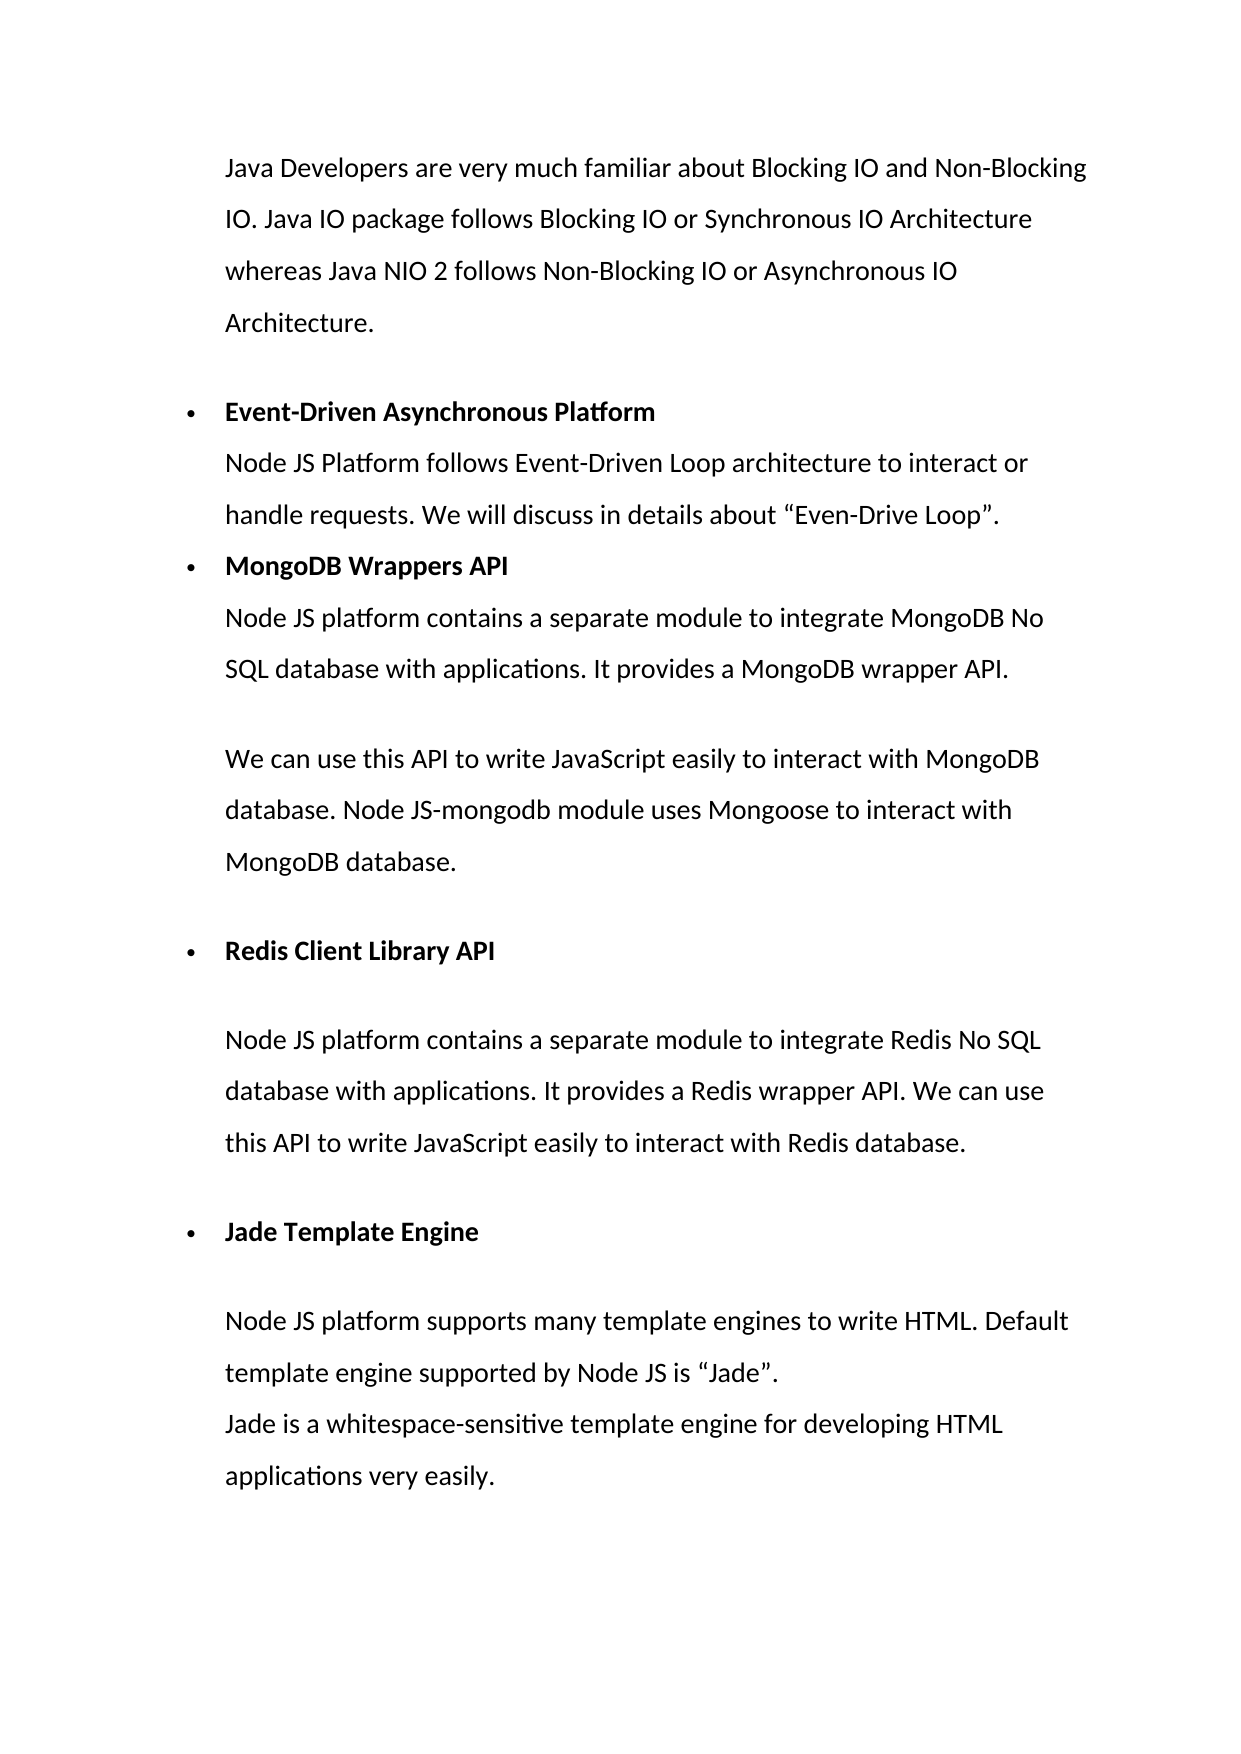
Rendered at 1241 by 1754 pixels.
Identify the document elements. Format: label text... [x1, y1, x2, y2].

text We can use this API to write JavaScript easily to interact with MongoDB database. Node JS-mongodb module uses Mongoose to interact with MongoDB database. [225, 741, 1090, 878]
text Node JS platform contains a separate module to integrate Redis No SQL database with applications. It provides a Redis wrapper API. We can use this API to write JavaScript easily to interact with Redis database. [225, 1022, 1090, 1159]
list MongoDB Wrappers API Node JS platform contains a separate module to integrate MongoDB No SQL database with applications. It provides a MongoDB wrapper API. [187, 548, 1090, 686]
text Node JS platform supports many template engines to write HTML. Default template engine supported by Node JS is “Jade”. Jade is a whitespace-sensitive template engine for developing HTML applications very easily. [225, 1303, 1090, 1492]
text Java Developers are very much familiar about Blocking IO and Non-Blocking IO. Java IO package follows Blocking IO or Synchronous IO Architecture whereas Java NIO 2 follows Non-Blocking IO or Asynchronous IO Architecture. [225, 150, 1090, 339]
list Jade Template Engine [187, 1214, 1090, 1248]
list Event-Driven Asynchronous Platform Node JS Platform follows Event-Driven Loop architecture to interact or handle requests. We will discuss in details about “Even-Drive Loop”. [187, 394, 1090, 531]
list Redis Client Library API [187, 933, 1090, 967]
